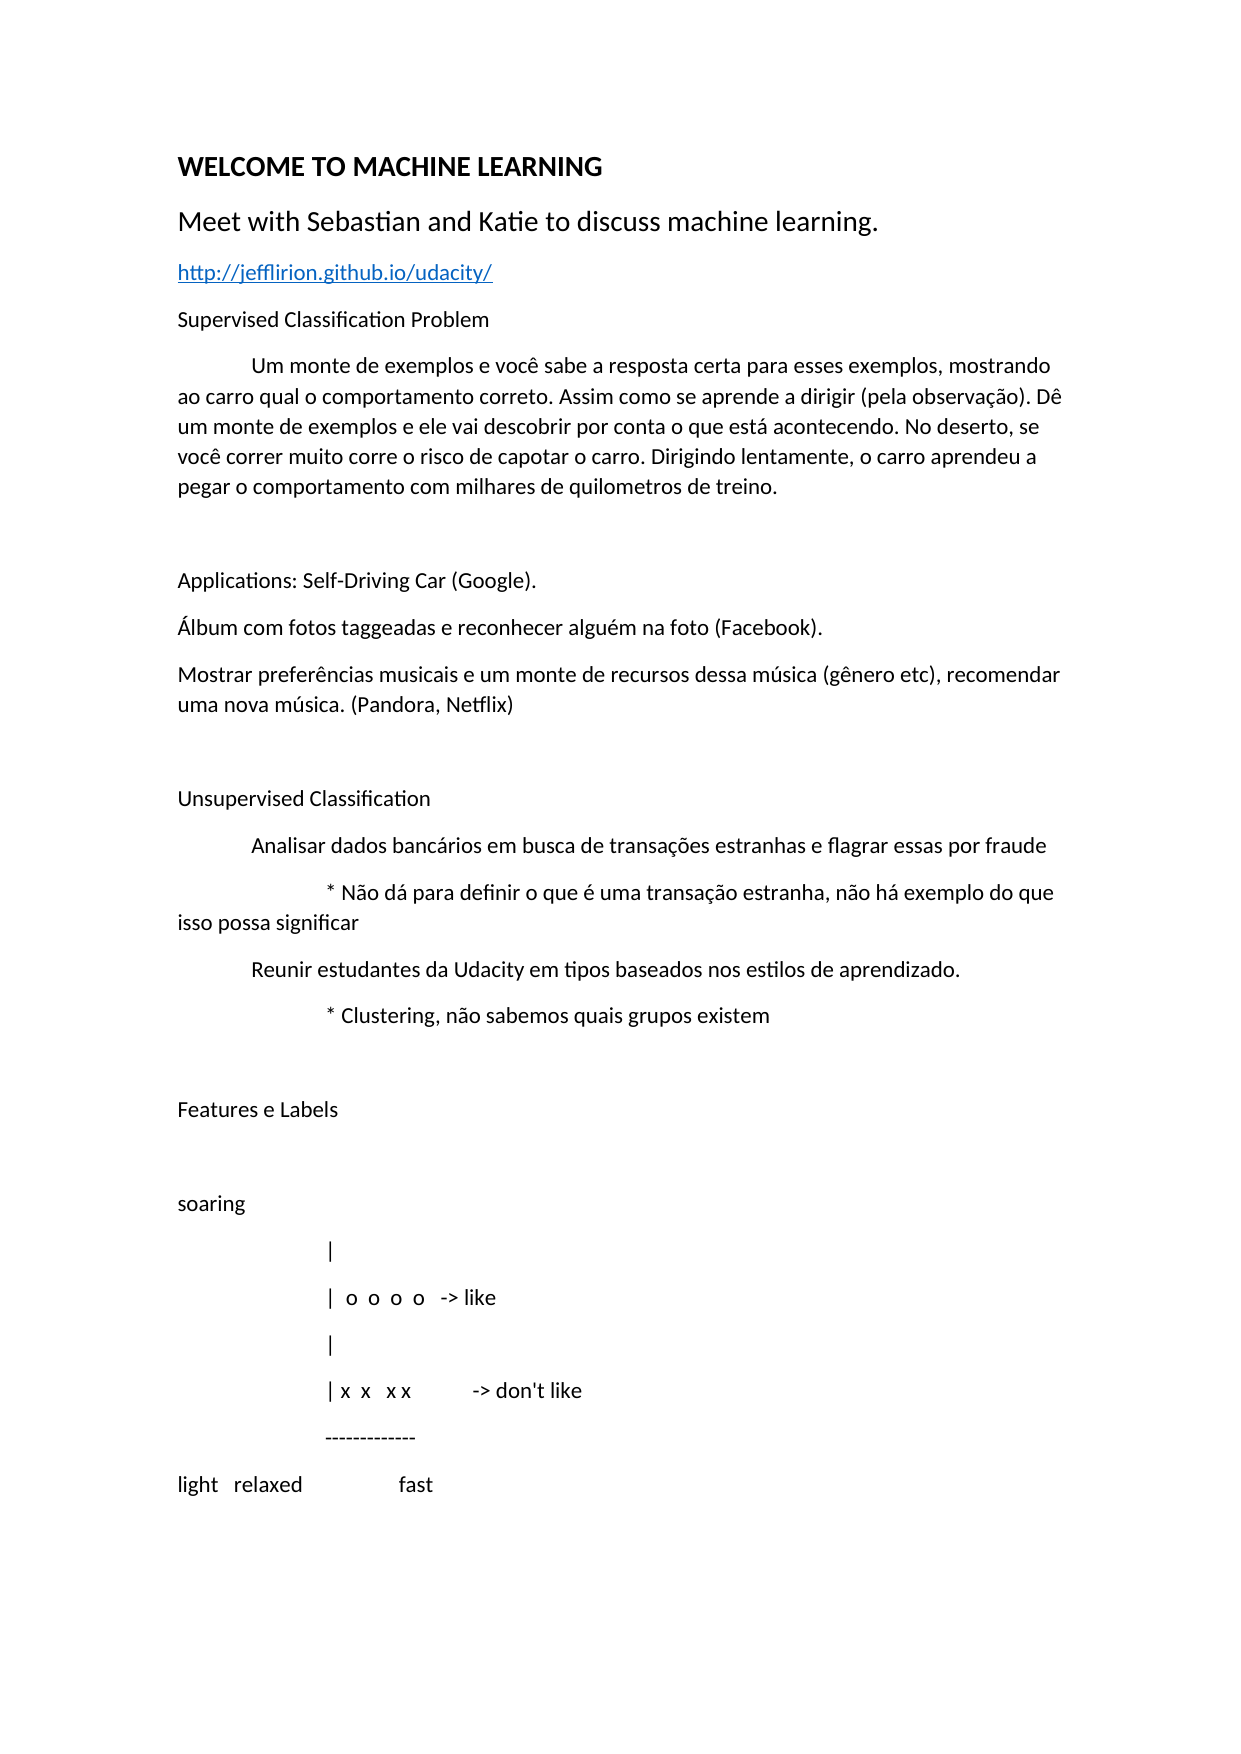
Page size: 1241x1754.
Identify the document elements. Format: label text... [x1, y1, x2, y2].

text ------------- [177, 1423, 1063, 1451]
text Álbum com fotos taggeadas e reconhecer alguém na foto (Facebook). [177, 613, 1063, 641]
text | [177, 1236, 1063, 1264]
text | x x x x -> don't like [177, 1377, 1063, 1404]
text light relaxed fast [177, 1470, 1063, 1498]
text soaring [177, 1189, 1063, 1217]
text Analisar dados bancários em busca de transações estranhas e flagrar essas por fraude [177, 831, 1063, 859]
text Features e Labels [177, 1095, 1063, 1123]
text WELCOME TO MACHINE LEARNING [177, 148, 1063, 183]
text | [177, 1330, 1063, 1358]
text Mostrar preferências musicais e um monte de recursos dessa música (gênero etc), recomendar uma nova música. (Pandora, Netflix) [177, 660, 1063, 718]
text http://jefflirion.github.io/udacity/ [177, 258, 1063, 286]
text | o o o o -> like [177, 1283, 1063, 1311]
text Um monte de exemplos e você sabe a resposta certa para esses exemplos, mostrando ao carro qual o comportamento correto. Assim como se aprende a dirigir (pela observação). Dê um monte de exemplos e ele vai descobrir por conta o que está acontecendo. No deserto, se você correr muito corre o risco de capotar o carro. Dirigindo lentamente, o carro aprendeu a pegar o comportamento com milhares de quilometros de treino. [177, 352, 1063, 500]
text Meet with Sebastian and Katie to discuss machine learning. [177, 203, 1063, 238]
text Applications: Self-Driving Car (Google). [177, 566, 1063, 594]
text * Não dá para definir o que é uma transação estranha, não há exemplo do que isso possa significar [177, 878, 1063, 936]
text Supervised Classification Problem [177, 305, 1063, 333]
text Reunir estudantes da Udacity em tipos baseados nos estilos de aprendizado. [177, 955, 1063, 983]
text * Clustering, não sabemos quais grupos existem [177, 1002, 1063, 1029]
text Unsupervised Classification [177, 784, 1063, 812]
